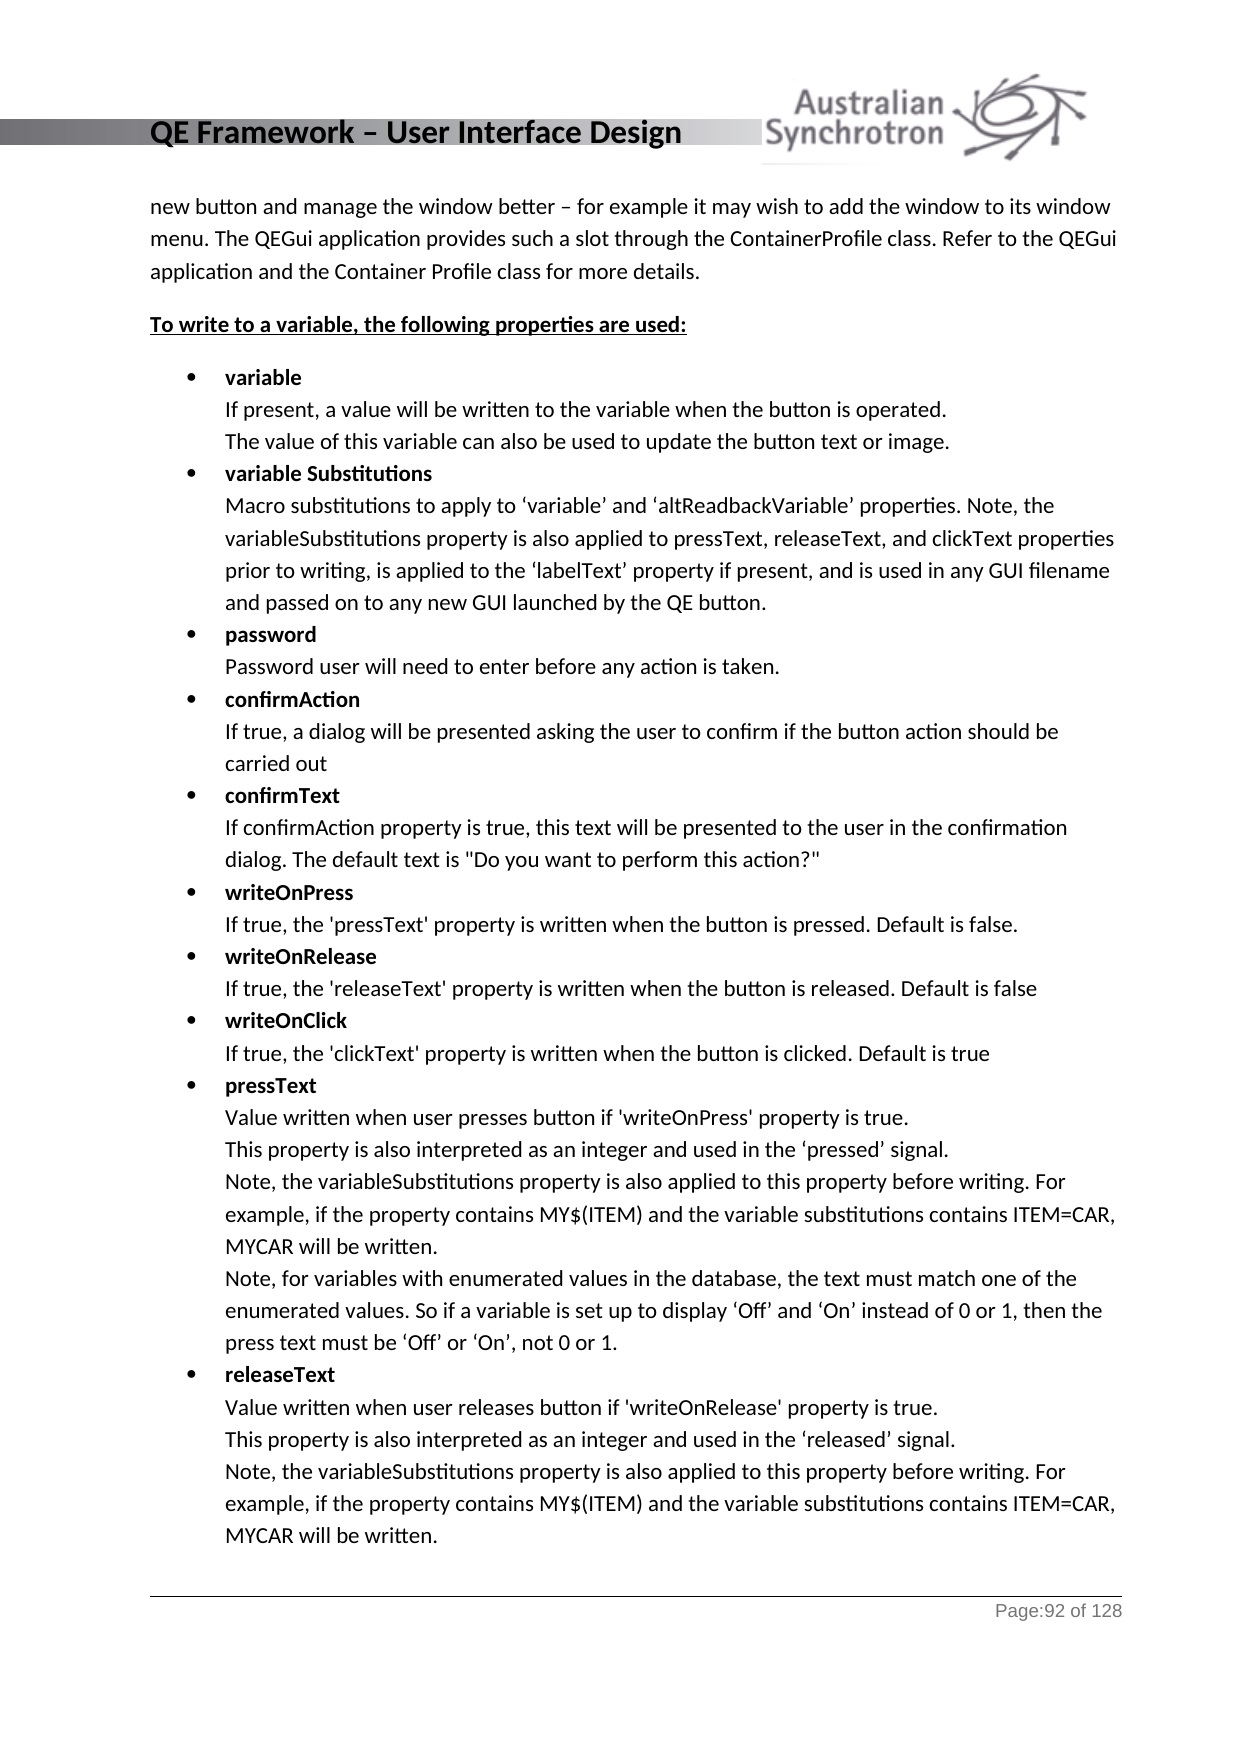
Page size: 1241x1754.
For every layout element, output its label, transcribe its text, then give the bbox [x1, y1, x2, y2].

list password Password user will need to enter before any action is taken. [187, 620, 1122, 681]
list variable Substitutions Macro substitutions to apply to ‘variable’ and ‘altReadbackVariable’ properties. Note, the variableSubstitutions property is also applied to pressText, releaseText, and clickText properties prior to writing, is applied to the ‘labelText’ property if present, and is used in any GUI filename and passed on to any new GUI launched by the QE button. [187, 459, 1122, 616]
list variable If present, a value will be written to the variable when the button is operated. The value of this variable can also be used to update the button text or image. [187, 363, 1122, 455]
list writeOnPress If true, the 'pressText' property is written when the button is pressed. Default is false. [187, 878, 1122, 938]
list writeOnClick If true, the 'clickText' property is written when the button is clicked. Default is true [187, 1007, 1122, 1067]
picture [0, 73, 1090, 165]
list confirmAction If true, a dialog will be presented asking the user to confirm if the button action should be carried out [187, 685, 1122, 777]
list confirmText If confirmAction property is true, this text will be presented to the user in the confirmation dialog. The default text is "Do you want to perform this action?" [187, 781, 1122, 874]
picture [155, 125, 168, 140]
list writeOnRelease If true, the 'releaseText' property is written when the button is released. Default is false [187, 942, 1122, 1002]
list pressText Value written when user presses button if 'writeOnPress' property is true. This property is also interpreted as an integer and used in the ‘pressed’ signal. Note, the variableSubstitutions property is also applied to this property before writing. For example, if the property contains MY$(ITEM) and the variable substitutions contains ITEM=CAR, MYCAR will be written. Note, for variables with enumerated values in the database, the text must match one of the enumerated values. So if a variable is set up to display ‘Off’ and ‘On’ instead of 0 or 1, then the press text must be ‘Off’ or ‘On’, not 0 or 1. [187, 1071, 1122, 1356]
text To write to a variable, the following properties are used: [150, 310, 1122, 338]
